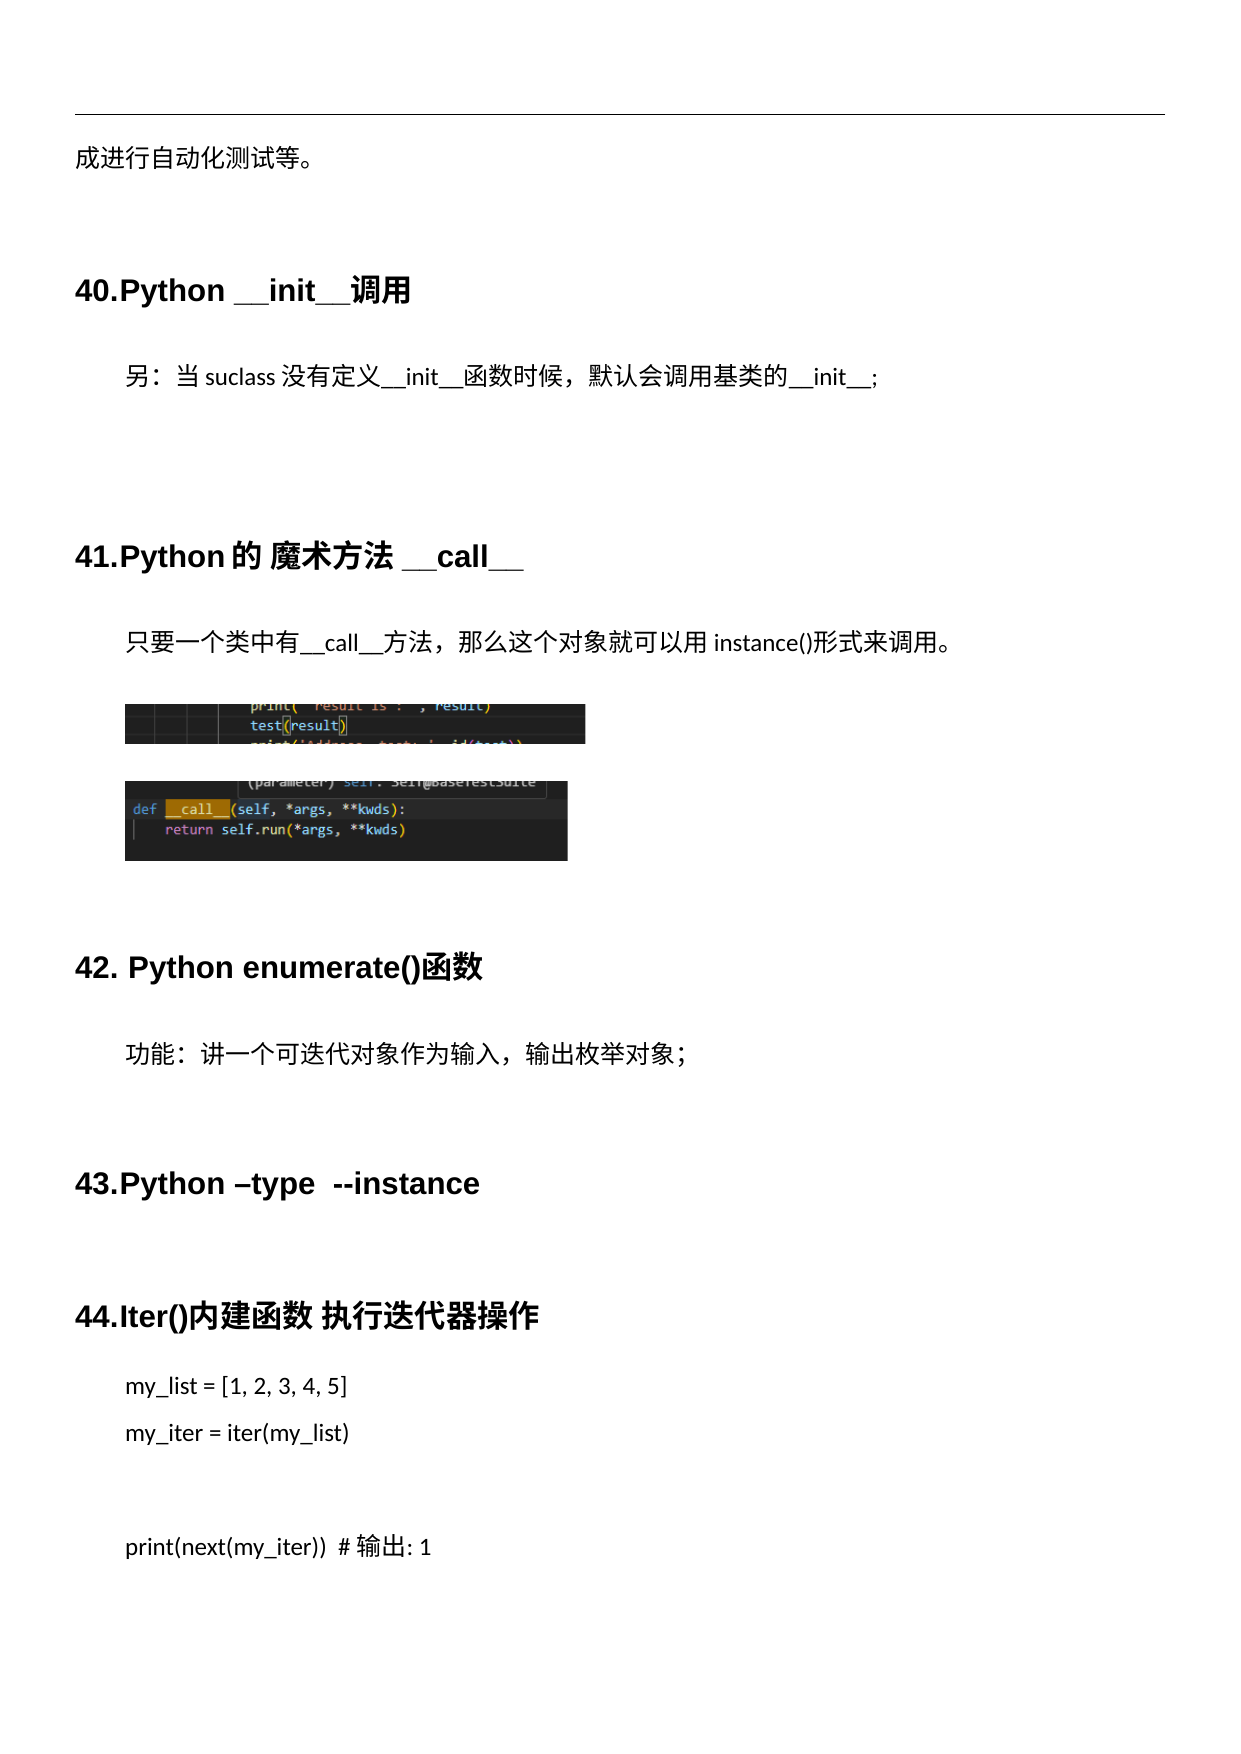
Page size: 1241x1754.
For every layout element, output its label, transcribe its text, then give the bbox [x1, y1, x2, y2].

text 功能：讲一个可迭代对象作为输入，输出枚举对象； [75, 1020, 1165, 1085]
text my_list = [1, 2, 3, 4, 5] [75, 1369, 1165, 1401]
subtitle Python –type --instance [75, 1151, 1165, 1216]
text print(next(my_iter)) # 输出: 1 [75, 1512, 1165, 1577]
text my_iter = iter(my_list) [75, 1417, 1165, 1449]
subtitle Python的 魔术方法 __call__ [75, 521, 1165, 586]
subtitle Python enumerate()函数 [75, 932, 1165, 997]
text 只要一个类中有__call__方法，那么这个对象就可以用instance()形式来调用。 [75, 608, 1165, 673]
text 另：当suclass没有定义__init__函数时候，默认会调用基类的__init__; [75, 342, 1165, 407]
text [75, 124, 1165, 189]
subtitle Python __init__调用 [75, 255, 1165, 320]
subtitle Iter()内建函数 执行迭代器操作 [75, 1281, 1165, 1346]
